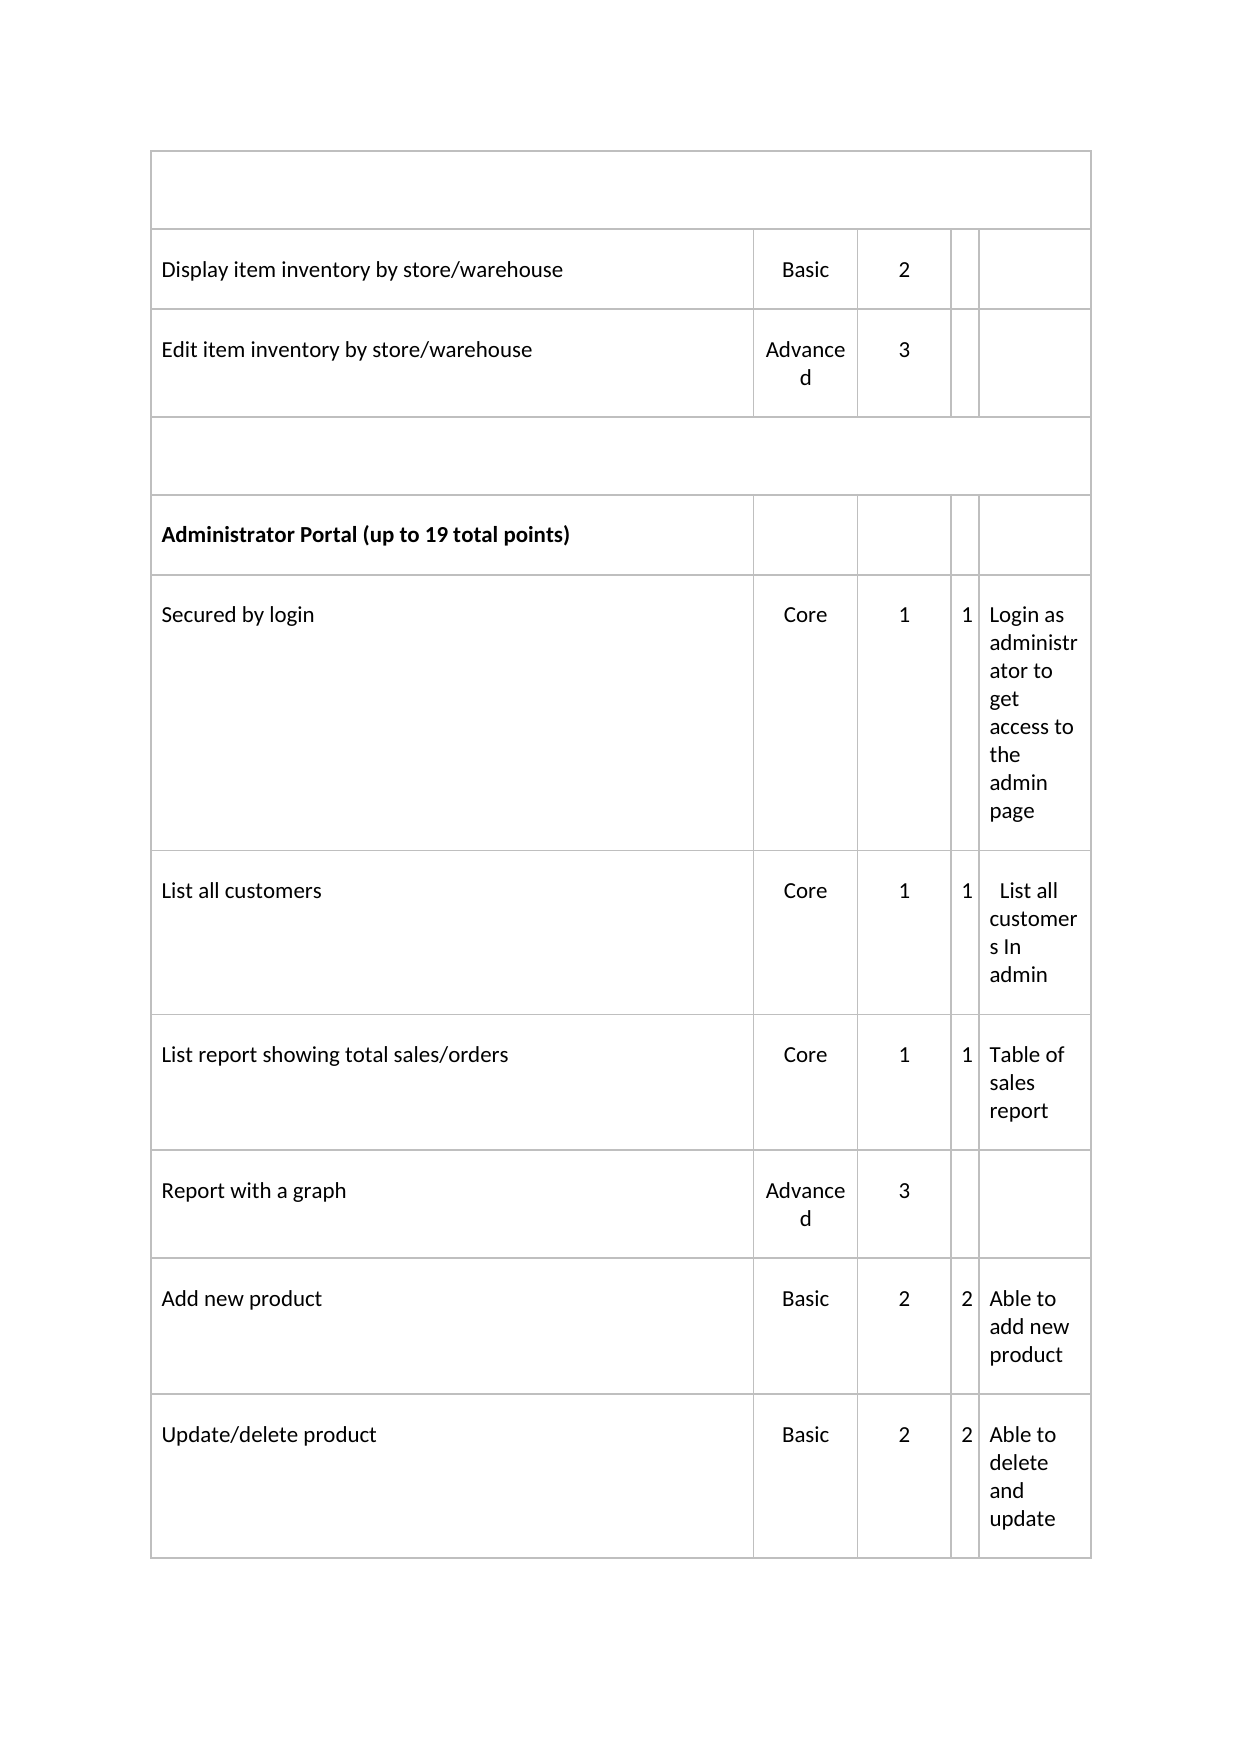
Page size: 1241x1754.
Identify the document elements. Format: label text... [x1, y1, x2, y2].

table_cell 2 [952, 1259, 978, 1393]
table_cell Report with a graph [152, 1151, 753, 1257]
table_cell 1 [858, 851, 950, 1013]
table_cell Core [754, 1015, 857, 1149]
table_cell 2 [858, 1259, 950, 1393]
table_cell 1 [858, 576, 950, 849]
table_cell 2 [952, 1395, 978, 1557]
table_cell Basic [754, 1259, 857, 1393]
table_cell Administrator Portal (up to 19 total points) [152, 496, 753, 574]
table_cell Core [754, 851, 857, 1013]
table_cell Core [754, 576, 857, 849]
table_cell Advanced [754, 310, 857, 416]
table_cell 1 [858, 1015, 950, 1149]
table_cell [980, 496, 1090, 574]
table_cell List all customers [152, 851, 753, 1013]
table_cell 2 [858, 230, 950, 308]
table_cell 3 [858, 1151, 950, 1257]
table_cell Add new product [152, 1259, 753, 1393]
table_cell [152, 418, 1090, 494]
table_cell Edit item inventory by store/warehouse [152, 310, 753, 416]
table_cell 1 [952, 851, 978, 1013]
table_cell [952, 496, 978, 574]
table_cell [152, 152, 1090, 228]
table_cell List report showing total sales/orders [152, 1015, 753, 1149]
table_cell Secured by login [152, 576, 753, 849]
table_cell 1 [952, 1015, 978, 1149]
table_cell Able to delete and update [980, 1395, 1090, 1557]
table_cell 3 [858, 310, 950, 416]
table_cell 2 [858, 1395, 950, 1557]
table_cell [858, 496, 950, 574]
table_cell [980, 230, 1090, 308]
table_cell Login as administrator to get access to the admin page [980, 576, 1090, 849]
table_cell Display item inventory by store/warehouse [152, 230, 753, 308]
table_cell List all customers In admin [980, 851, 1090, 1013]
table_cell [952, 310, 978, 416]
table_cell Table of sales report [980, 1015, 1090, 1149]
table_cell [754, 496, 857, 574]
table_cell Advanced [754, 1151, 857, 1257]
table_cell [980, 1151, 1090, 1257]
table_cell Basic [754, 1395, 857, 1557]
table_cell Able to add new product [980, 1259, 1090, 1393]
table_cell [952, 1151, 978, 1257]
table_cell 1 [952, 576, 978, 849]
table_cell Update/delete product [152, 1395, 753, 1557]
table_cell [952, 230, 978, 308]
table_cell Basic [754, 230, 857, 308]
table_cell [980, 310, 1090, 416]
